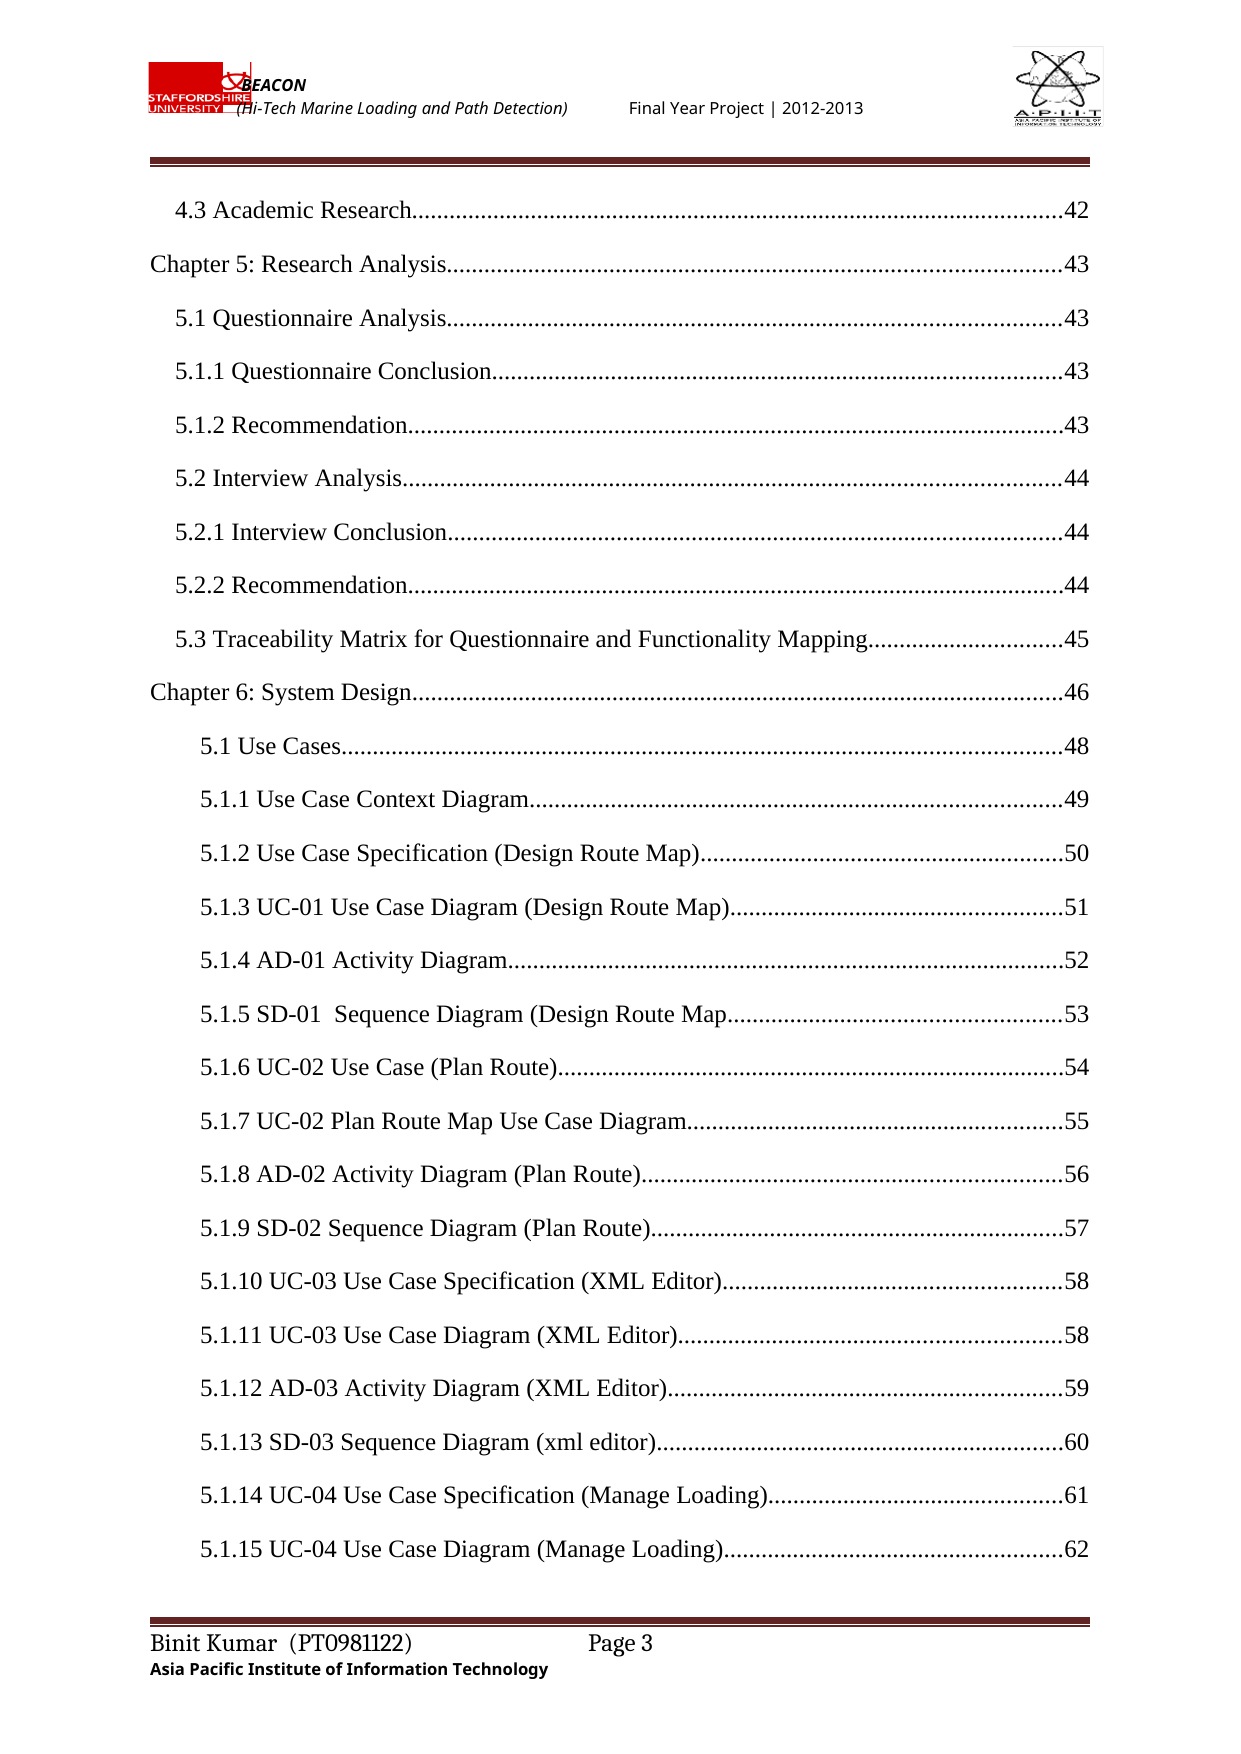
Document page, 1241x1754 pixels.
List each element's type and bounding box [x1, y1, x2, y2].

picture [148, 62, 252, 113]
picture [1012, 46, 1104, 127]
